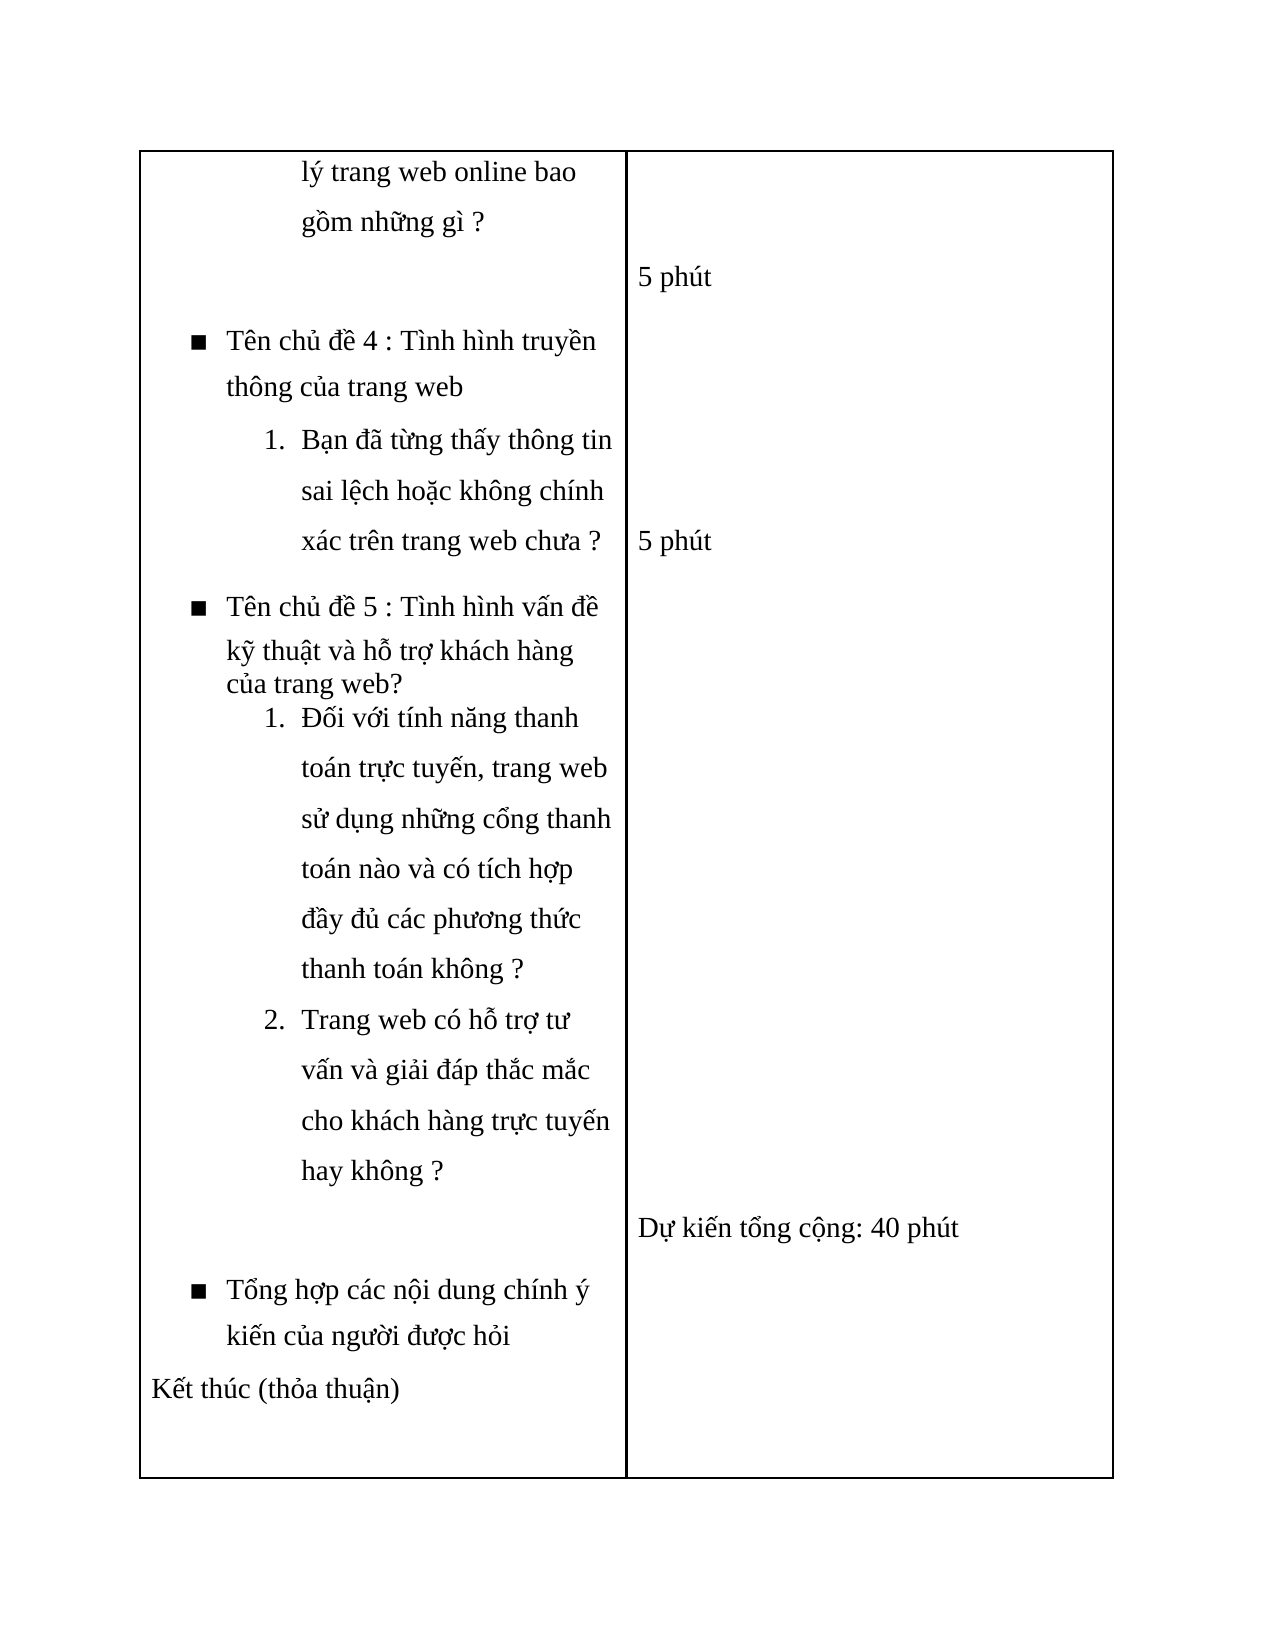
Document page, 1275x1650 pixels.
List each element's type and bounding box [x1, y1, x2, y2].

table_cell [141, 152, 625, 1477]
table_cell [628, 152, 1112, 1477]
